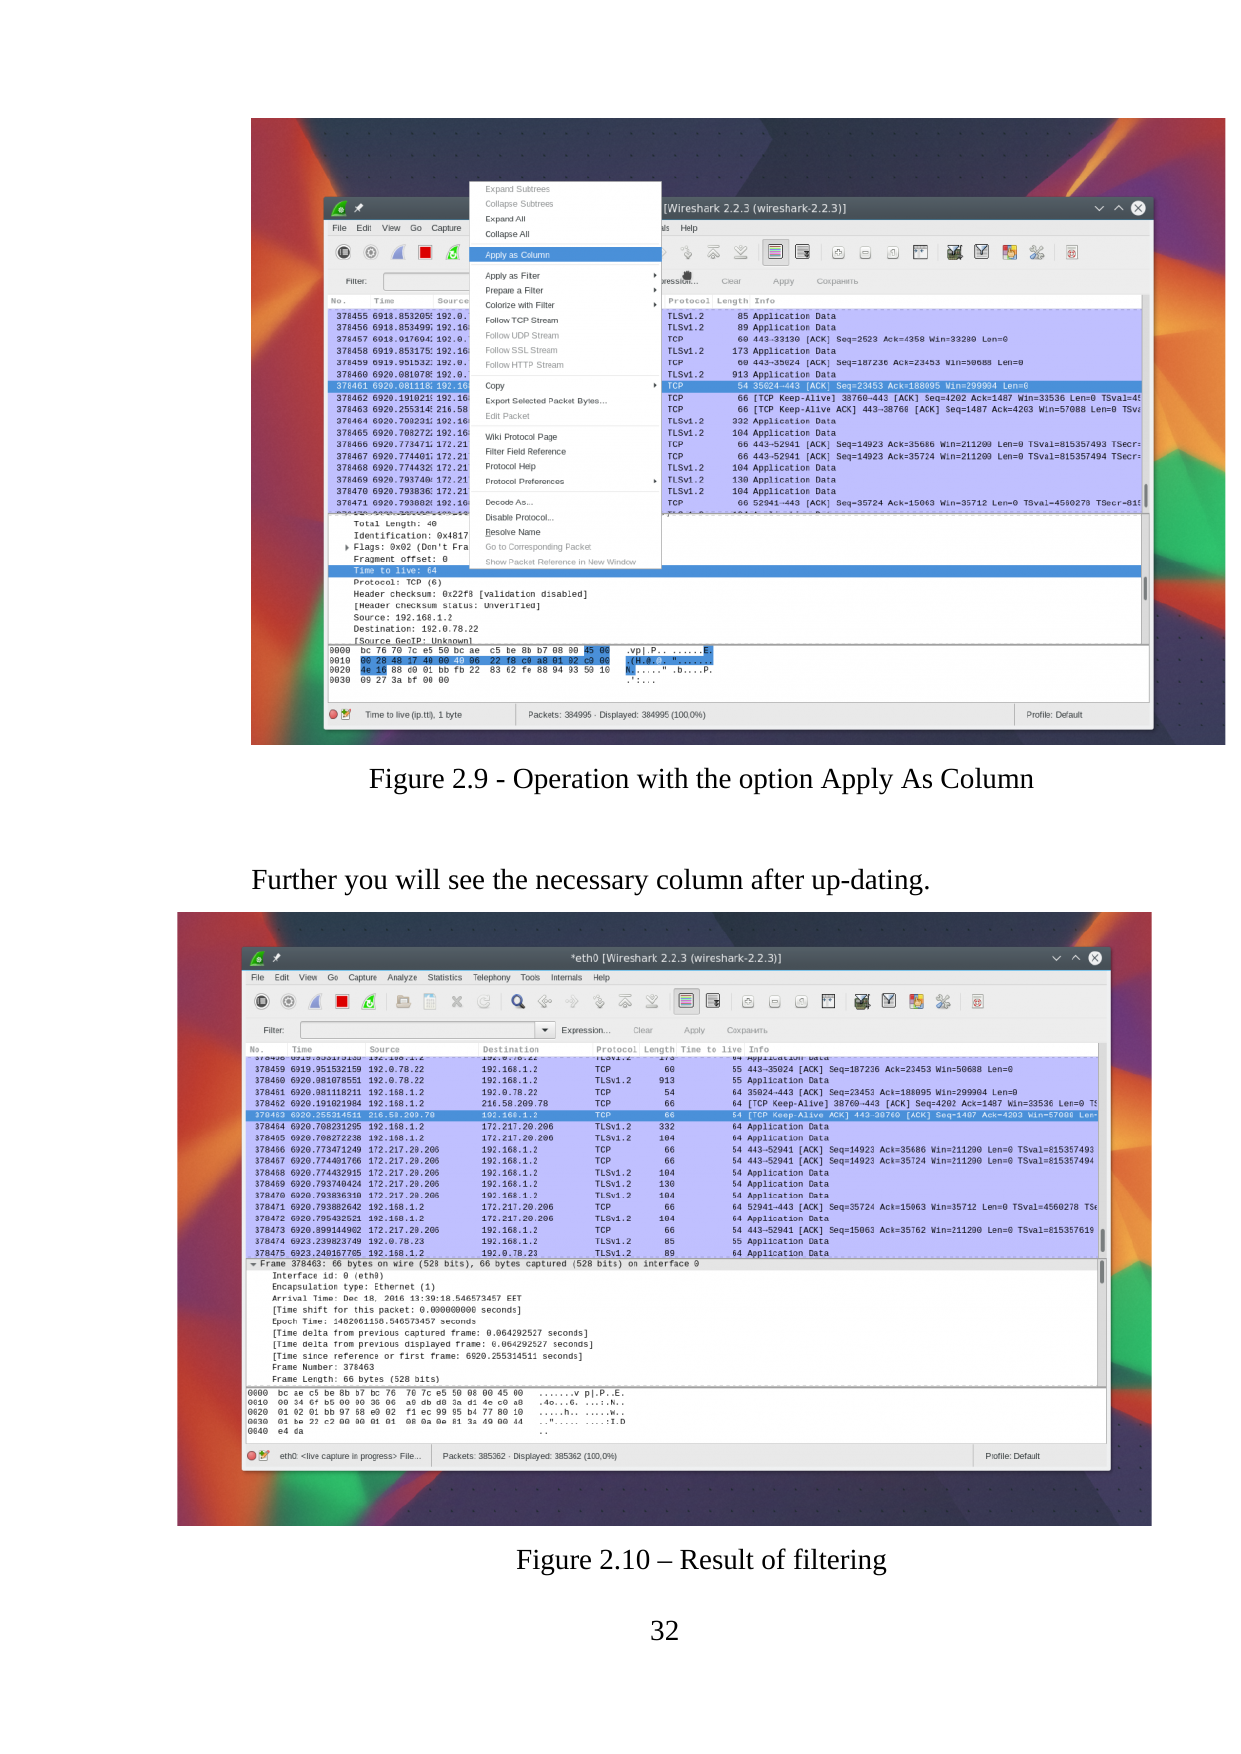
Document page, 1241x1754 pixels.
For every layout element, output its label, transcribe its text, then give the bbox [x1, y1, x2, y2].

text Figure 2.10 – Result of filtering [177, 1542, 1152, 1576]
picture [251, 118, 1226, 745]
text Figure 2.9 - Operation with the option Apply As Column [177, 761, 1152, 795]
text Further you will see the necessary column after up-dating. [177, 862, 1152, 895]
picture [177, 912, 1152, 1526]
